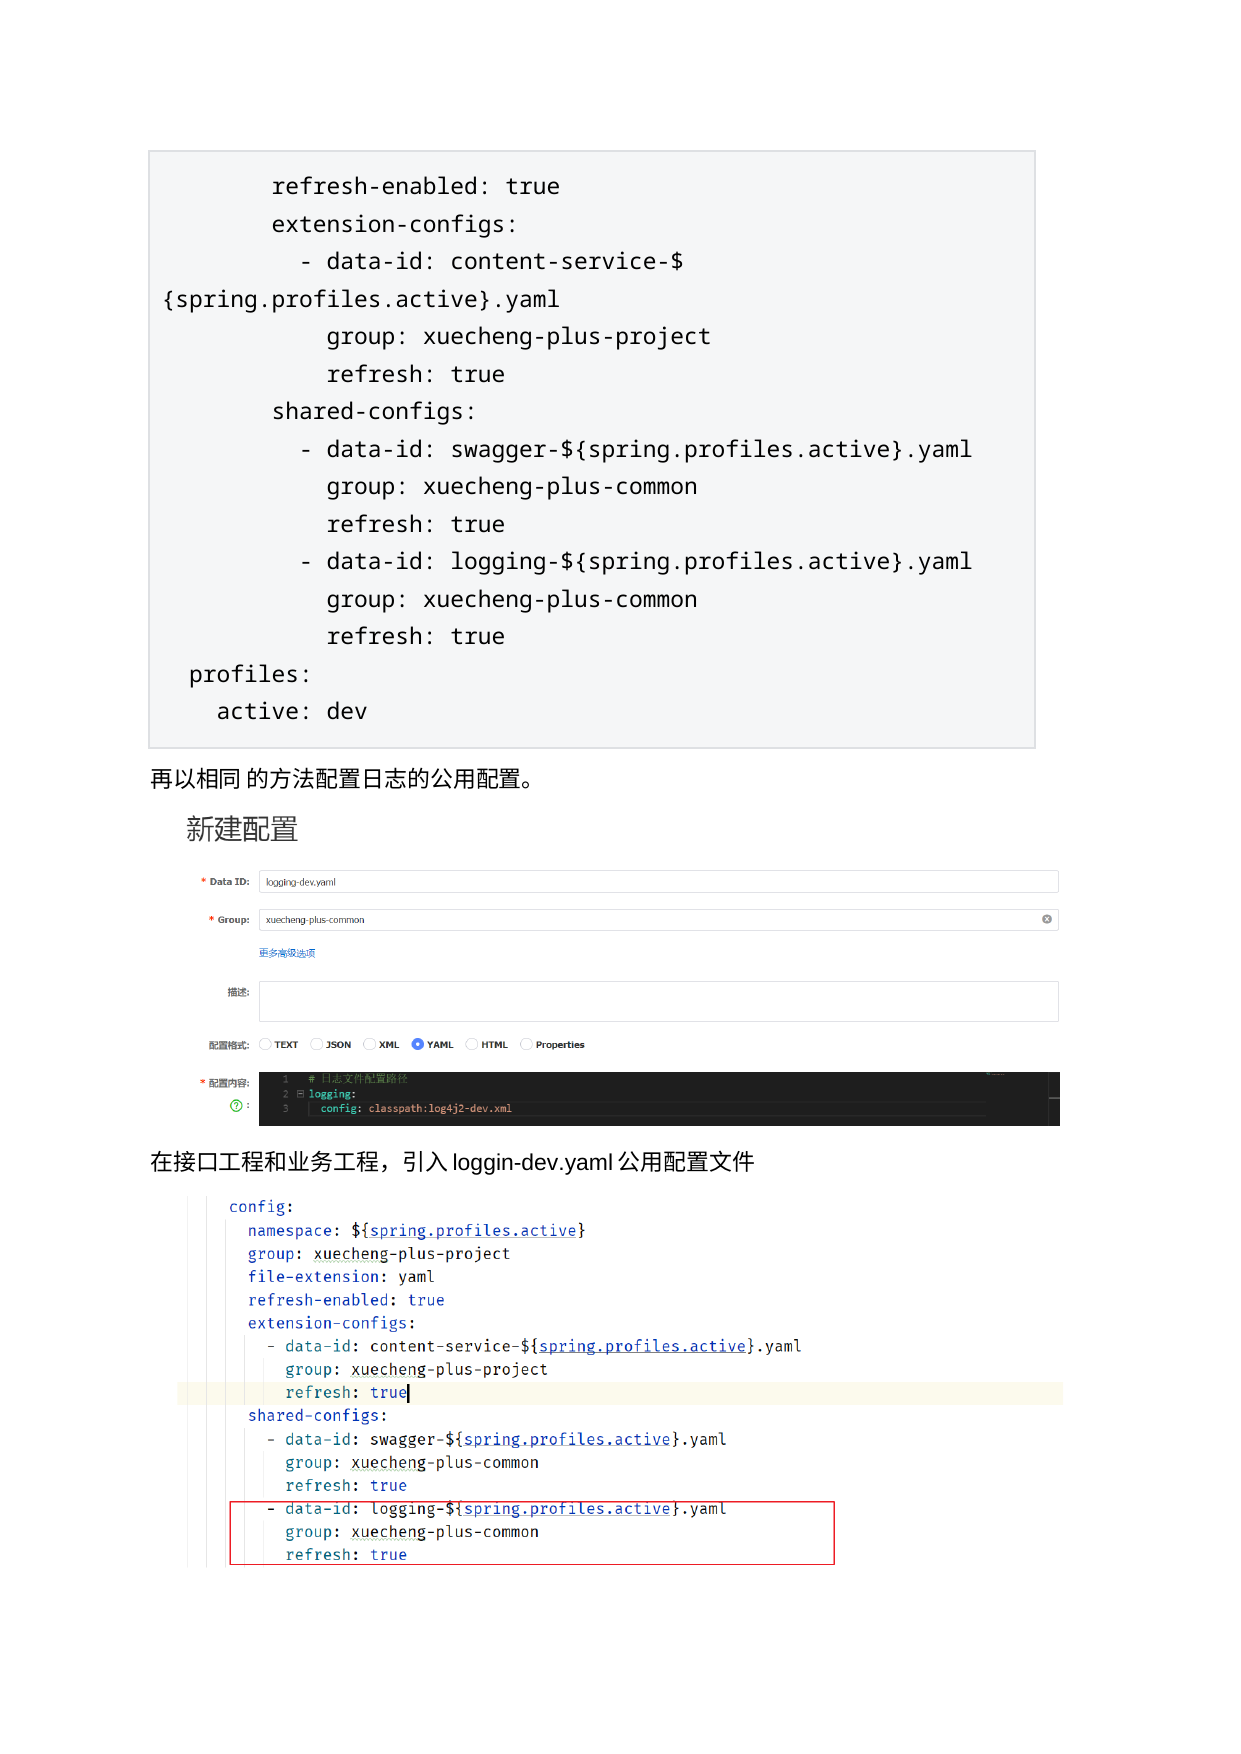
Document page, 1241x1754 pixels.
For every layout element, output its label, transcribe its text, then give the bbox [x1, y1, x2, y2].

picture [177, 1196, 1064, 1570]
text 在接口工程和业务工程，引入loggin-dev.yaml公用配置文件 [150, 1144, 1090, 1177]
picture [177, 813, 1064, 1126]
text 再以相同 的方法配置日志的公用配置。 [150, 761, 1090, 794]
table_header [150, 152, 1034, 747]
